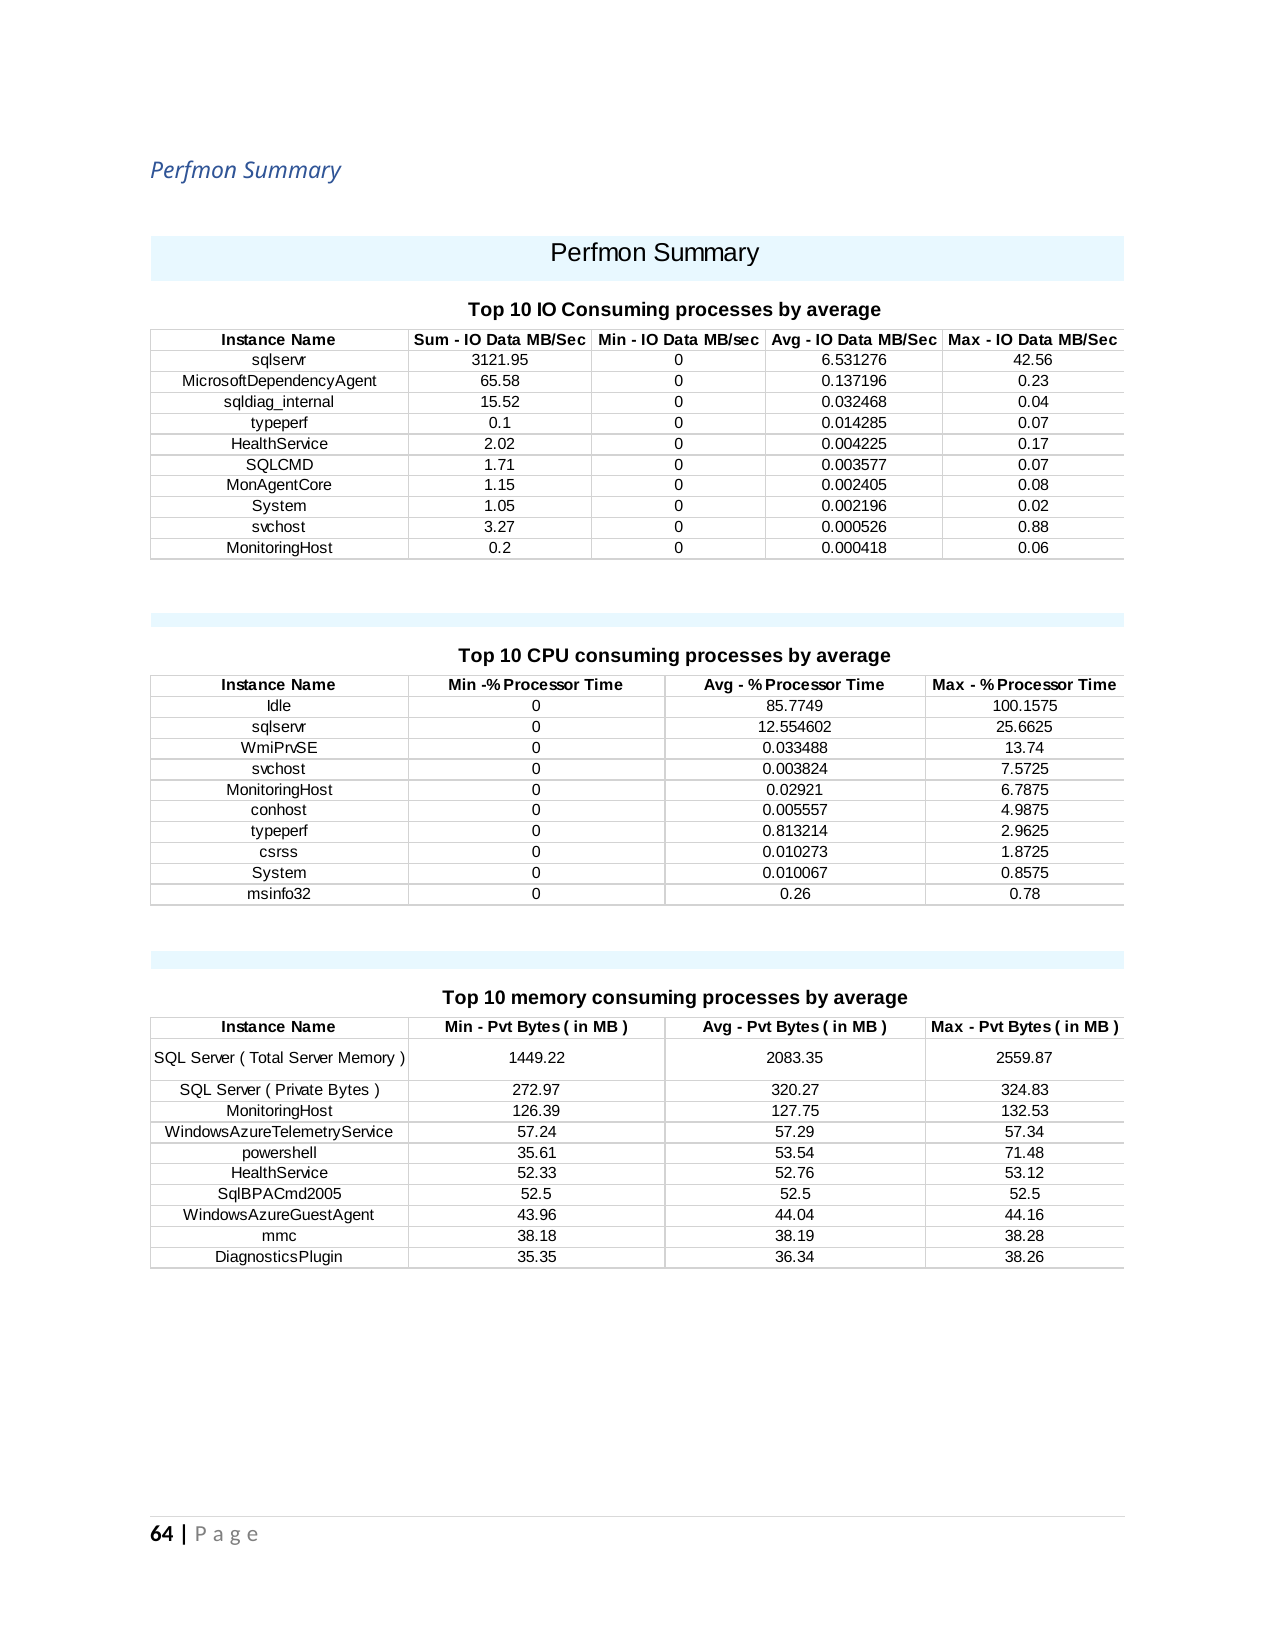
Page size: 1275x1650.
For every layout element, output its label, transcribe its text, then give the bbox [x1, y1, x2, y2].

subtitle Perfmon Summary [150, 154, 1125, 185]
